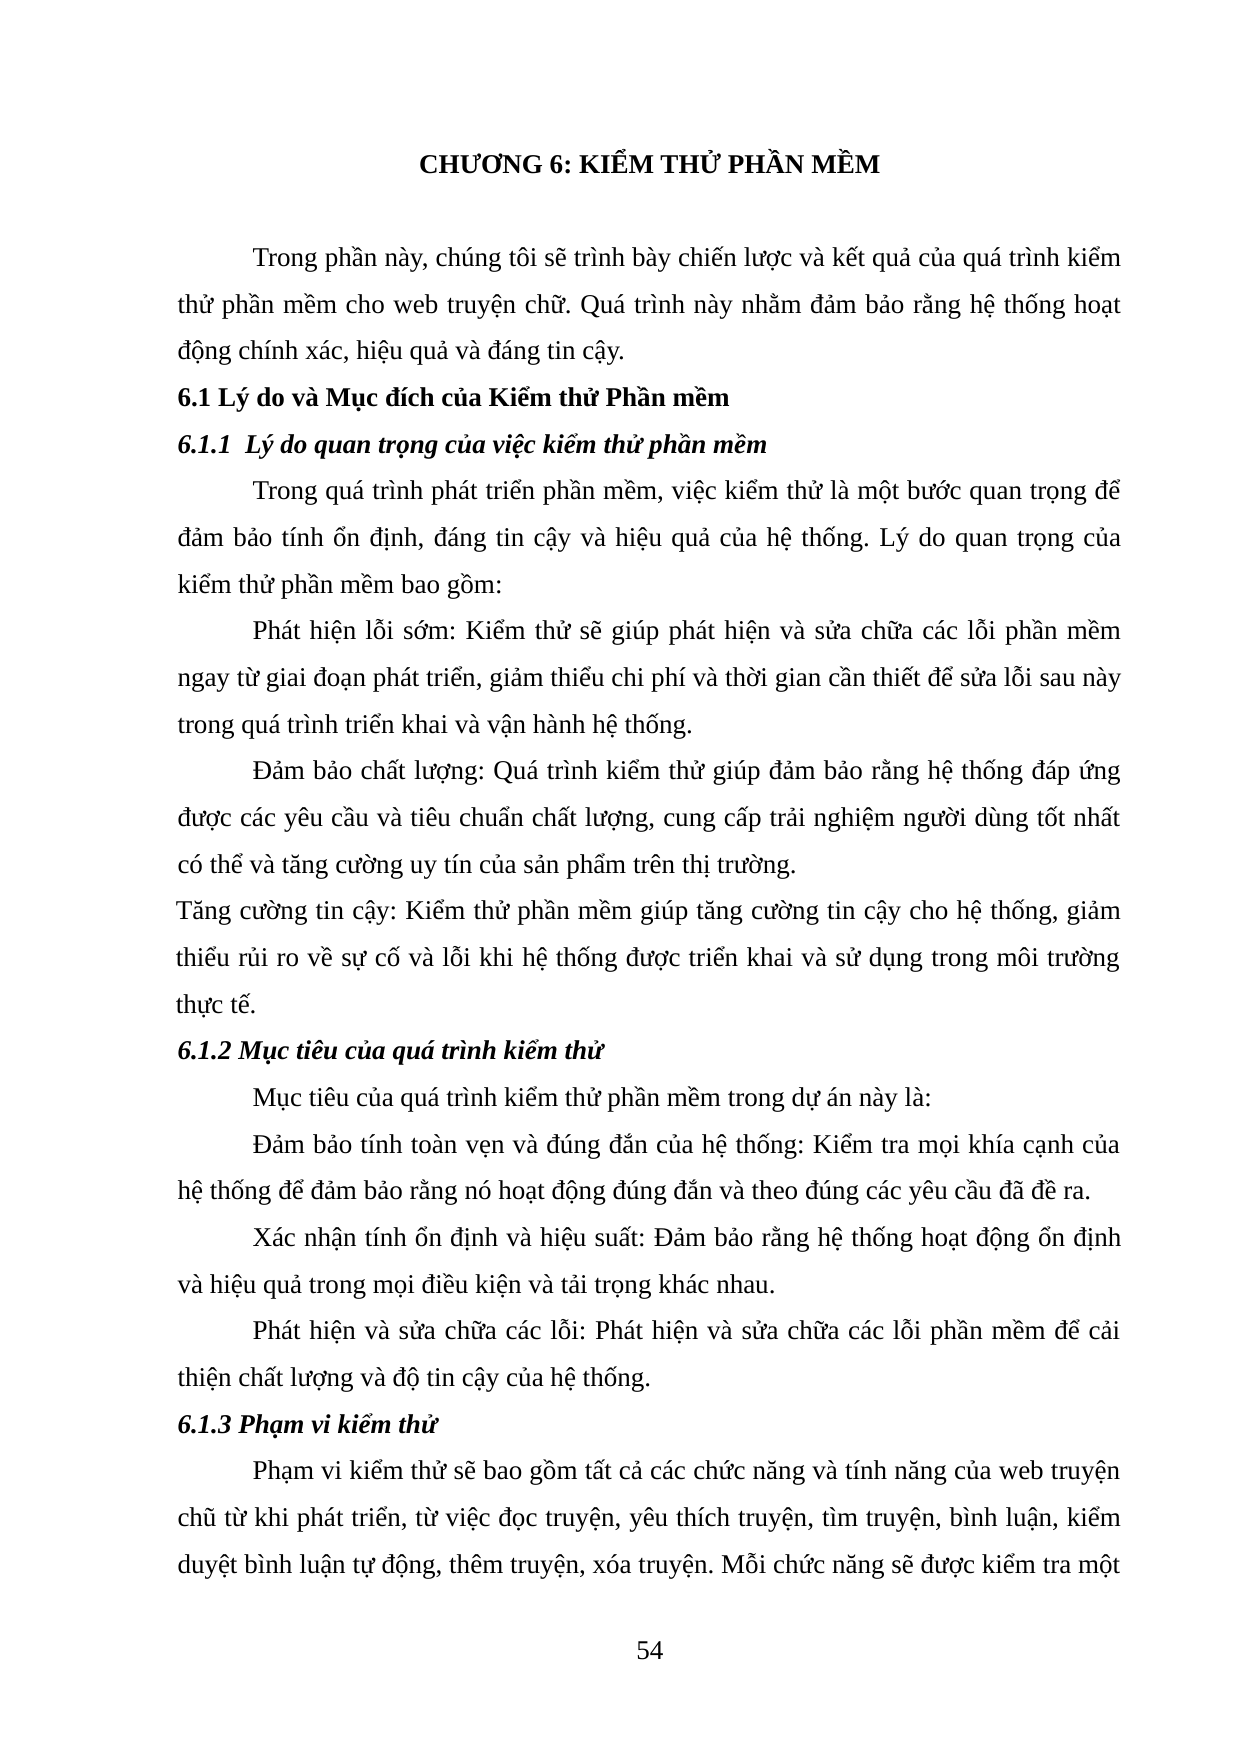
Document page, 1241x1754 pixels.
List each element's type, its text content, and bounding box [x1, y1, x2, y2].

subtitle 6.1 Lý do và Mục đích của Kiểm thử Phần mềm [177, 381, 1122, 412]
subtitle 6.1.3 Phạm vi kiểm thử [177, 1408, 1122, 1439]
text Mục tiêu của quá trình kiểm thử phần mềm trong dự án này là: [177, 1081, 1122, 1112]
text Phát hiện và sửa chữa các lỗi: Phát hiện và sửa chữa các lỗi phần mềm để cải thiện chất lượng và độ tin cậy của hệ thống. [177, 1314, 1122, 1392]
text Đảm bảo chất lượng: Quá trình kiểm thử giúp đảm bảo rằng hệ thống đáp ứng được các yêu cầu và tiêu chuẩn chất lượng, cung cấp trải nghiệm người dùng tốt nhất có thể và tăng cường uy tín của sản phẩm trên thị trường. [177, 754, 1122, 879]
text Trong phần này, chúng tôi sẽ trình bày chiến lược và kết quả của quá trình kiểm thử phần mềm cho web truyện chữ. Quá trình này nhằm đảm bảo rằng hệ thống hoạt động chính xác, hiệu quả và đáng tin cậy. [177, 241, 1122, 366]
subtitle 6.1.1 Lý do quan trọng của việc kiểm thử phần mềm [177, 428, 1122, 459]
subtitle CHƯƠNG 6: KIỂM THỬ PHẦN MỀM [177, 148, 1122, 179]
subtitle 6.1.2 Mục tiêu của quá trình kiểm thử [177, 1034, 1122, 1066]
text Phát hiện lỗi sớm: Kiểm thử sẽ giúp phát hiện và sửa chữa các lỗi phần mềm ngay từ giai đoạn phát triển, giảm thiểu chi phí và thời gian cần thiết để sửa lỗi sau này trong quá trình triển khai và vận hành hệ thống. [177, 614, 1122, 739]
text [177, 1454, 1122, 1579]
text Xác nhận tính ổn định và hiệu suất: Đảm bảo rằng hệ thống hoạt động ổn định và hiệu quả trong mọi điều kiện và tải trọng khác nhau. [177, 1221, 1122, 1299]
text Trong quá trình phát triển phần mềm, việc kiểm thử là một bước quan trọng để đảm bảo tính ổn định, đáng tin cậy và hiệu quả của hệ thống. Lý do quan trọng của kiểm thử phần mềm bao gồm: [177, 474, 1122, 599]
text Đảm bảo tính toàn vẹn và đúng đắn của hệ thống: Kiểm tra mọi khía cạnh của hệ thống để đảm bảo rằng nó hoạt động đúng đắn và theo đúng các yêu cầu đã đề ra. [177, 1128, 1122, 1206]
text Tăng cường tin cậy: Kiểm thử phần mềm giúp tăng cường tin cậy cho hệ thống, giảm thiểu rủi ro về sự cố và lỗi khi hệ thống được triển khai và sử dụng trong môi trường thực tế. [176, 894, 1122, 1019]
